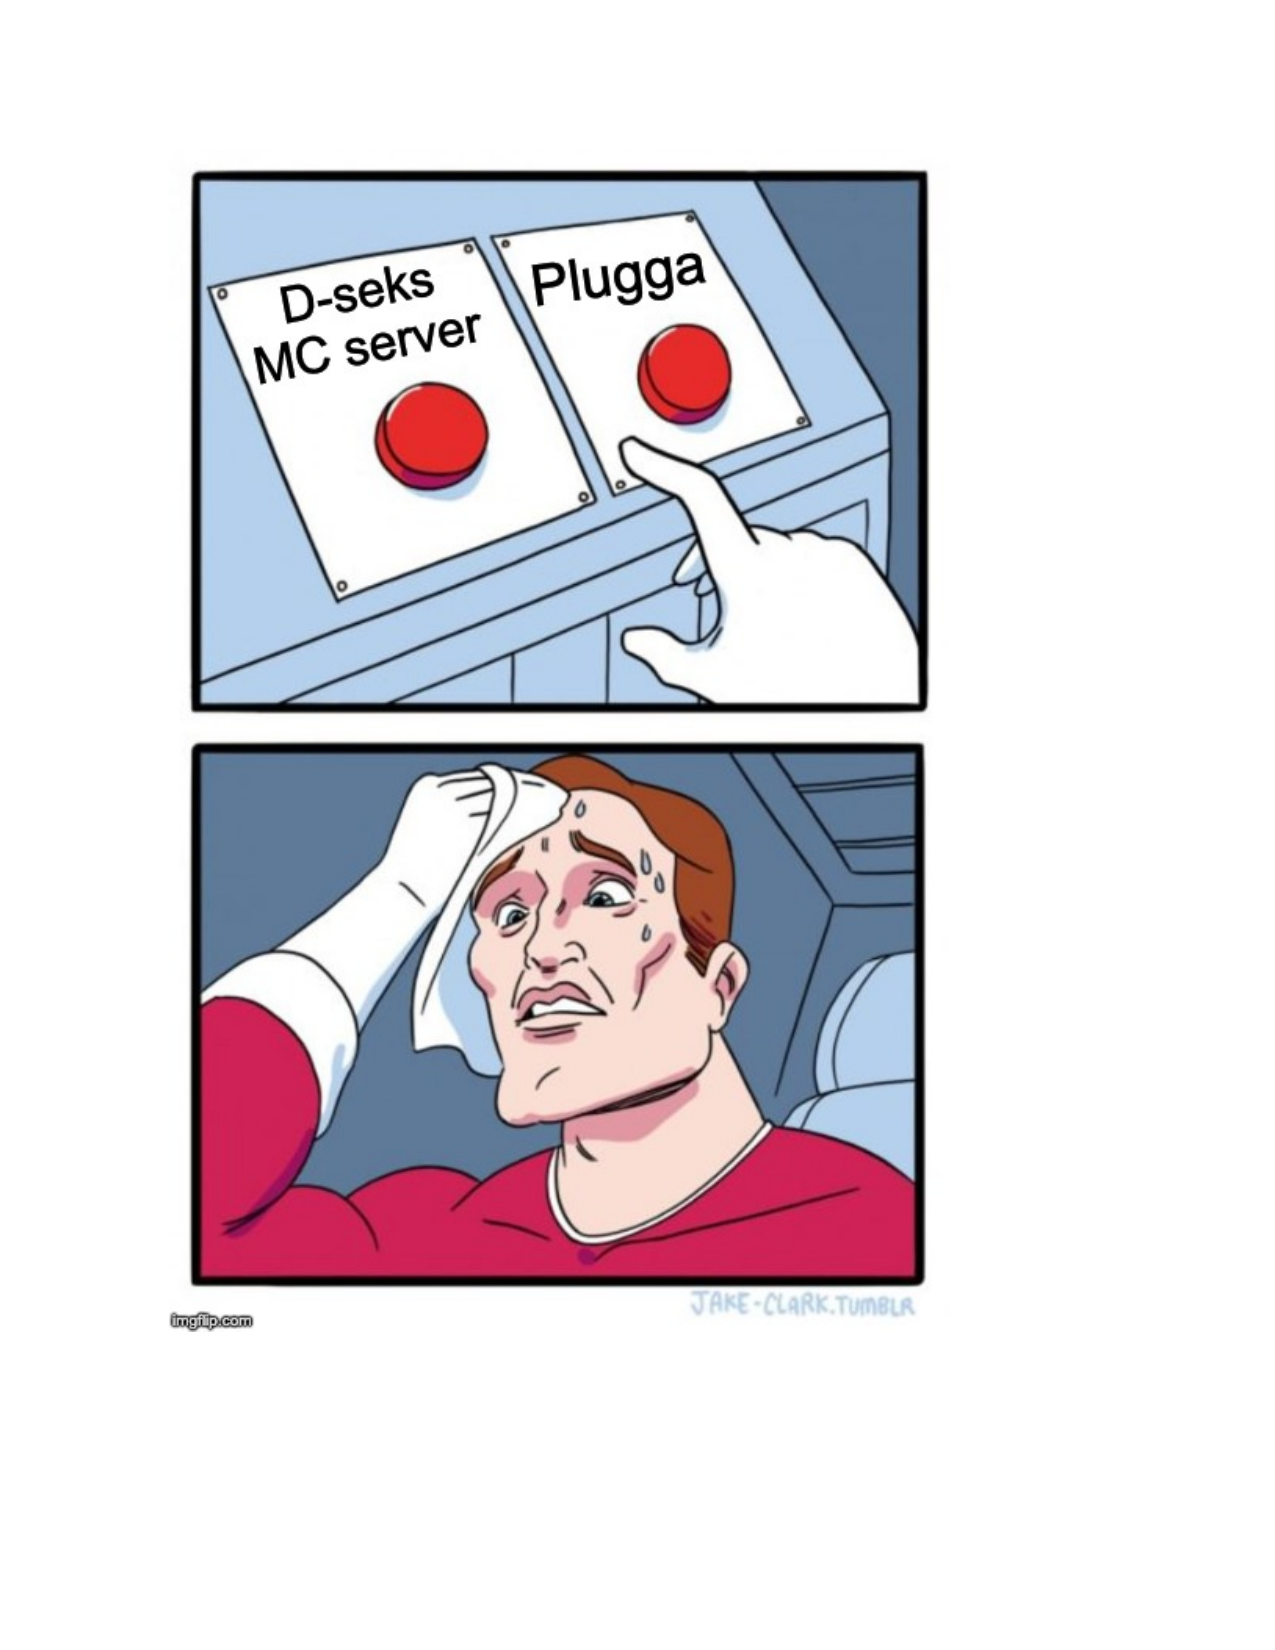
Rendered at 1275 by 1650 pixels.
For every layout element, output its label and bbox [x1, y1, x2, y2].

picture [168, 150, 950, 1332]
